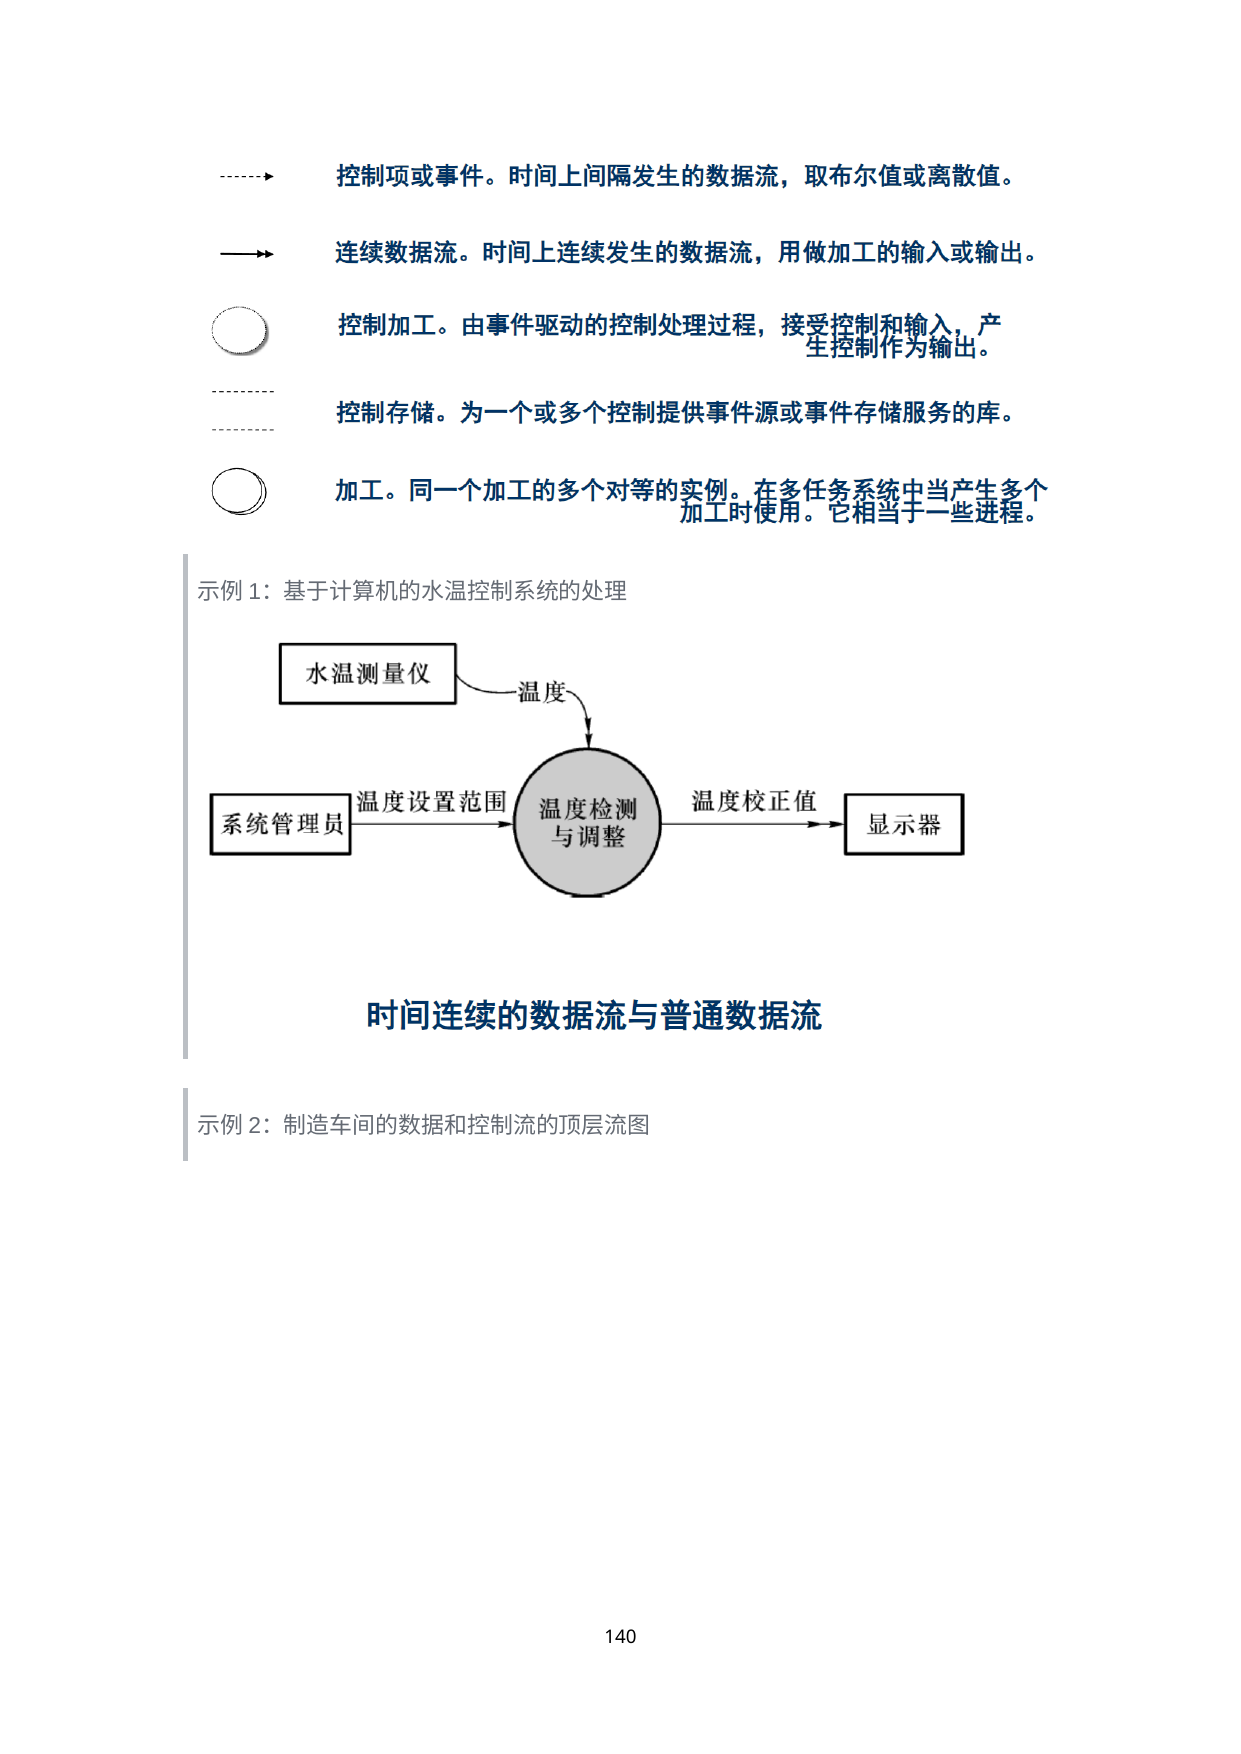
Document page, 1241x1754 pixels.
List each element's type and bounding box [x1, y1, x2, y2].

picture [197, 625, 976, 1038]
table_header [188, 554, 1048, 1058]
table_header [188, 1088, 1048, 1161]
picture [187, 150, 1050, 536]
